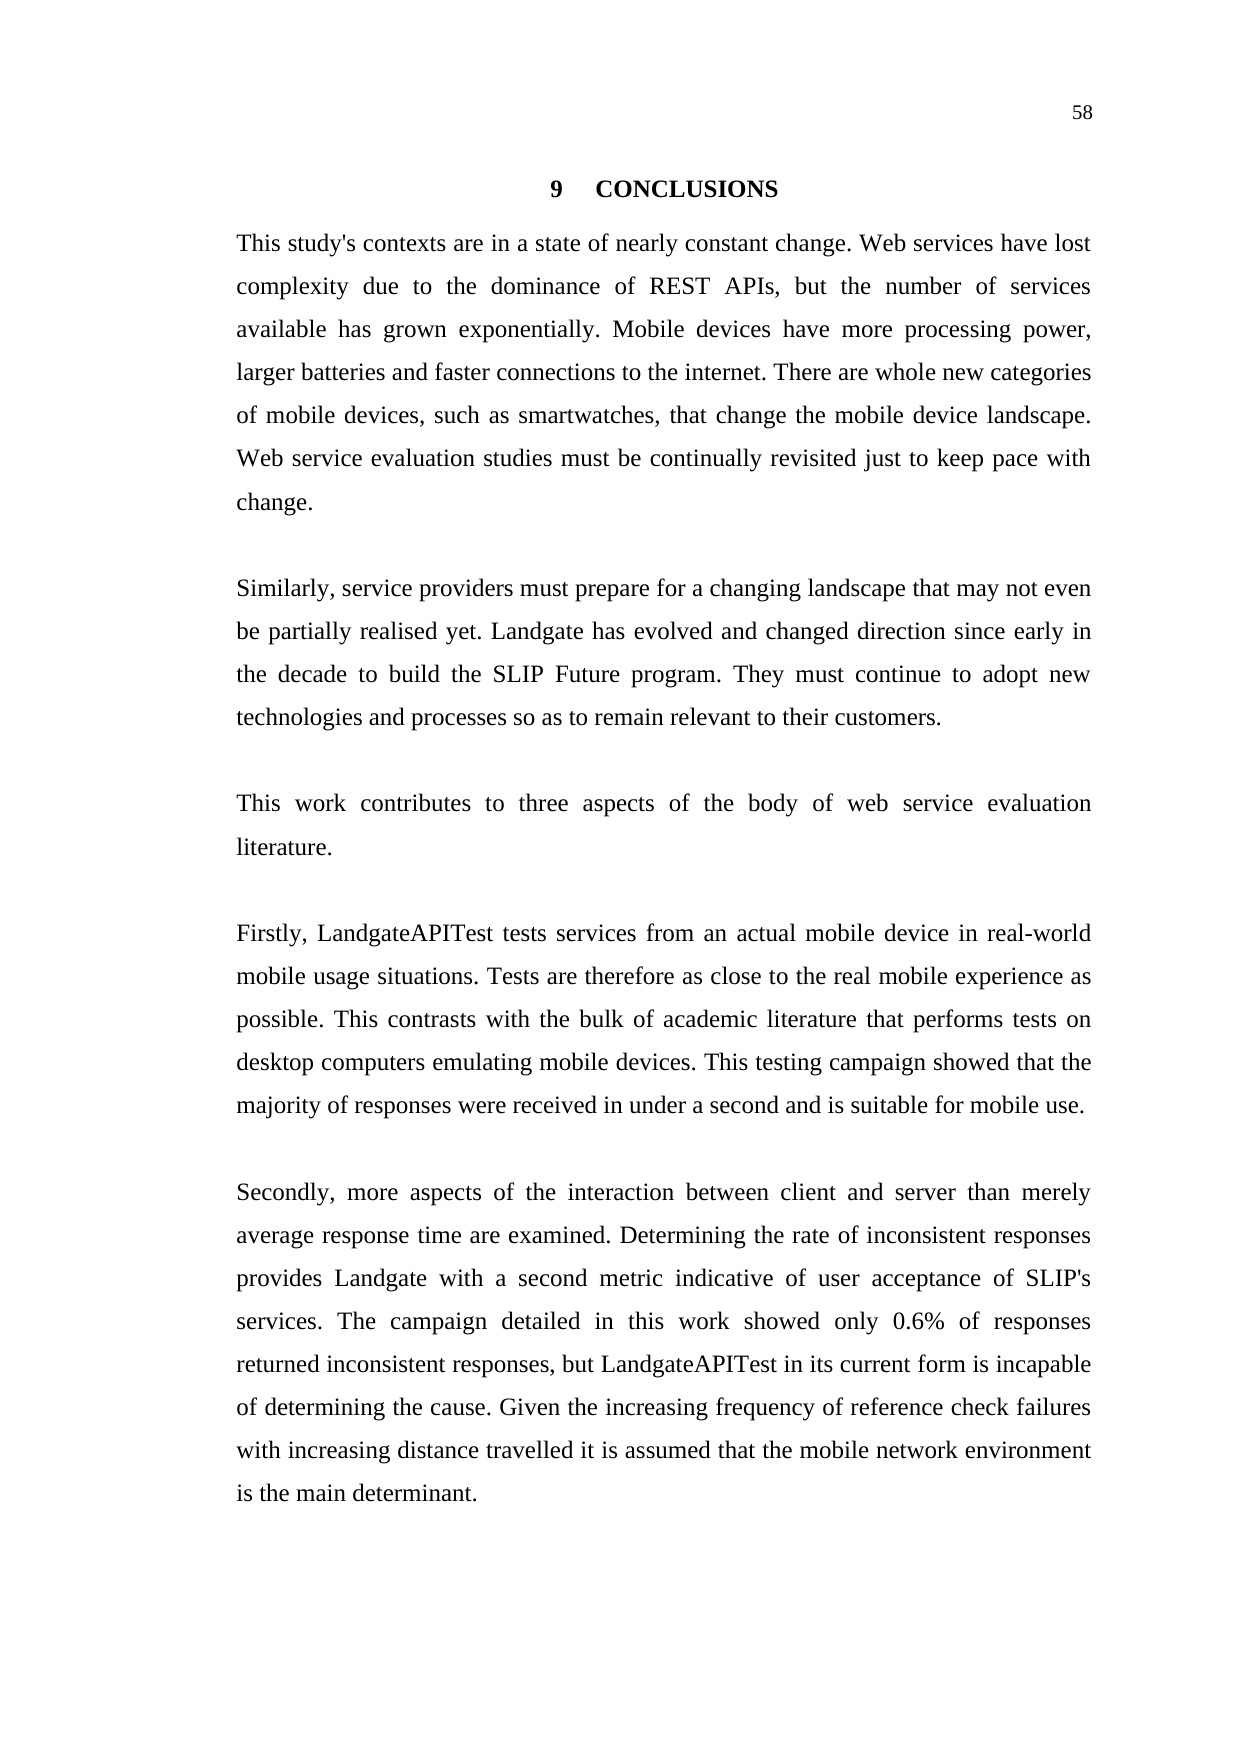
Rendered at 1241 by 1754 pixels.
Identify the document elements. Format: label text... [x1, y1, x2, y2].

text Similarly, service providers must prepare for a changing landscape that may not even be partially realised yet. Landgate has evolved and changed direction since early in the decade to build the SLIP Future program. They must continue to adopt new technologies and processes so as to remain relevant to their customers. [236, 573, 1092, 731]
text Firstly, LandgateAPITest tests services from an actual mobile device in real-world mobile usage situations. Tests are therefore as close to the real mobile experience as possible. This contrasts with the bulk of academic literature that performs tests on desktop computers emulating mobile devices. This testing campaign showed that the majority of responses were received in under a second and is suitable for mobile use. [236, 918, 1092, 1119]
text Secondly, more aspects of the interaction between client and server than merely average response time are examined. Determining the rate of inconsistent responses provides Landgate with a second metric indicative of user acceptance of SLIP's services. The campaign detailed in this work showed only 0.6% of responses returned inconsistent responses, but LandgateAPITest in its current form is incapable of determining the cause. Given the increasing frequency of reference check failures with increasing distance travelled it is assumed that the mobile network environment is the main determinant. [236, 1177, 1092, 1507]
subtitle CONCLUSIONS [236, 174, 1092, 203]
text This work contributes to three aspects of the body of web service evaluation literature. [236, 788, 1092, 860]
text This study's contexts are in a state of nearly constant change. Web services have lost complexity due to the dominance of REST APIs, but the number of services available has grown exponentially. Mobile devices have more processing power, larger batteries and faster connections to the internet. There are whole new categories of mobile devices, such as smartwatches, that change the mobile device landscape. Web service evaluation studies must be continually revisited just to keep pace with change. [236, 228, 1092, 515]
